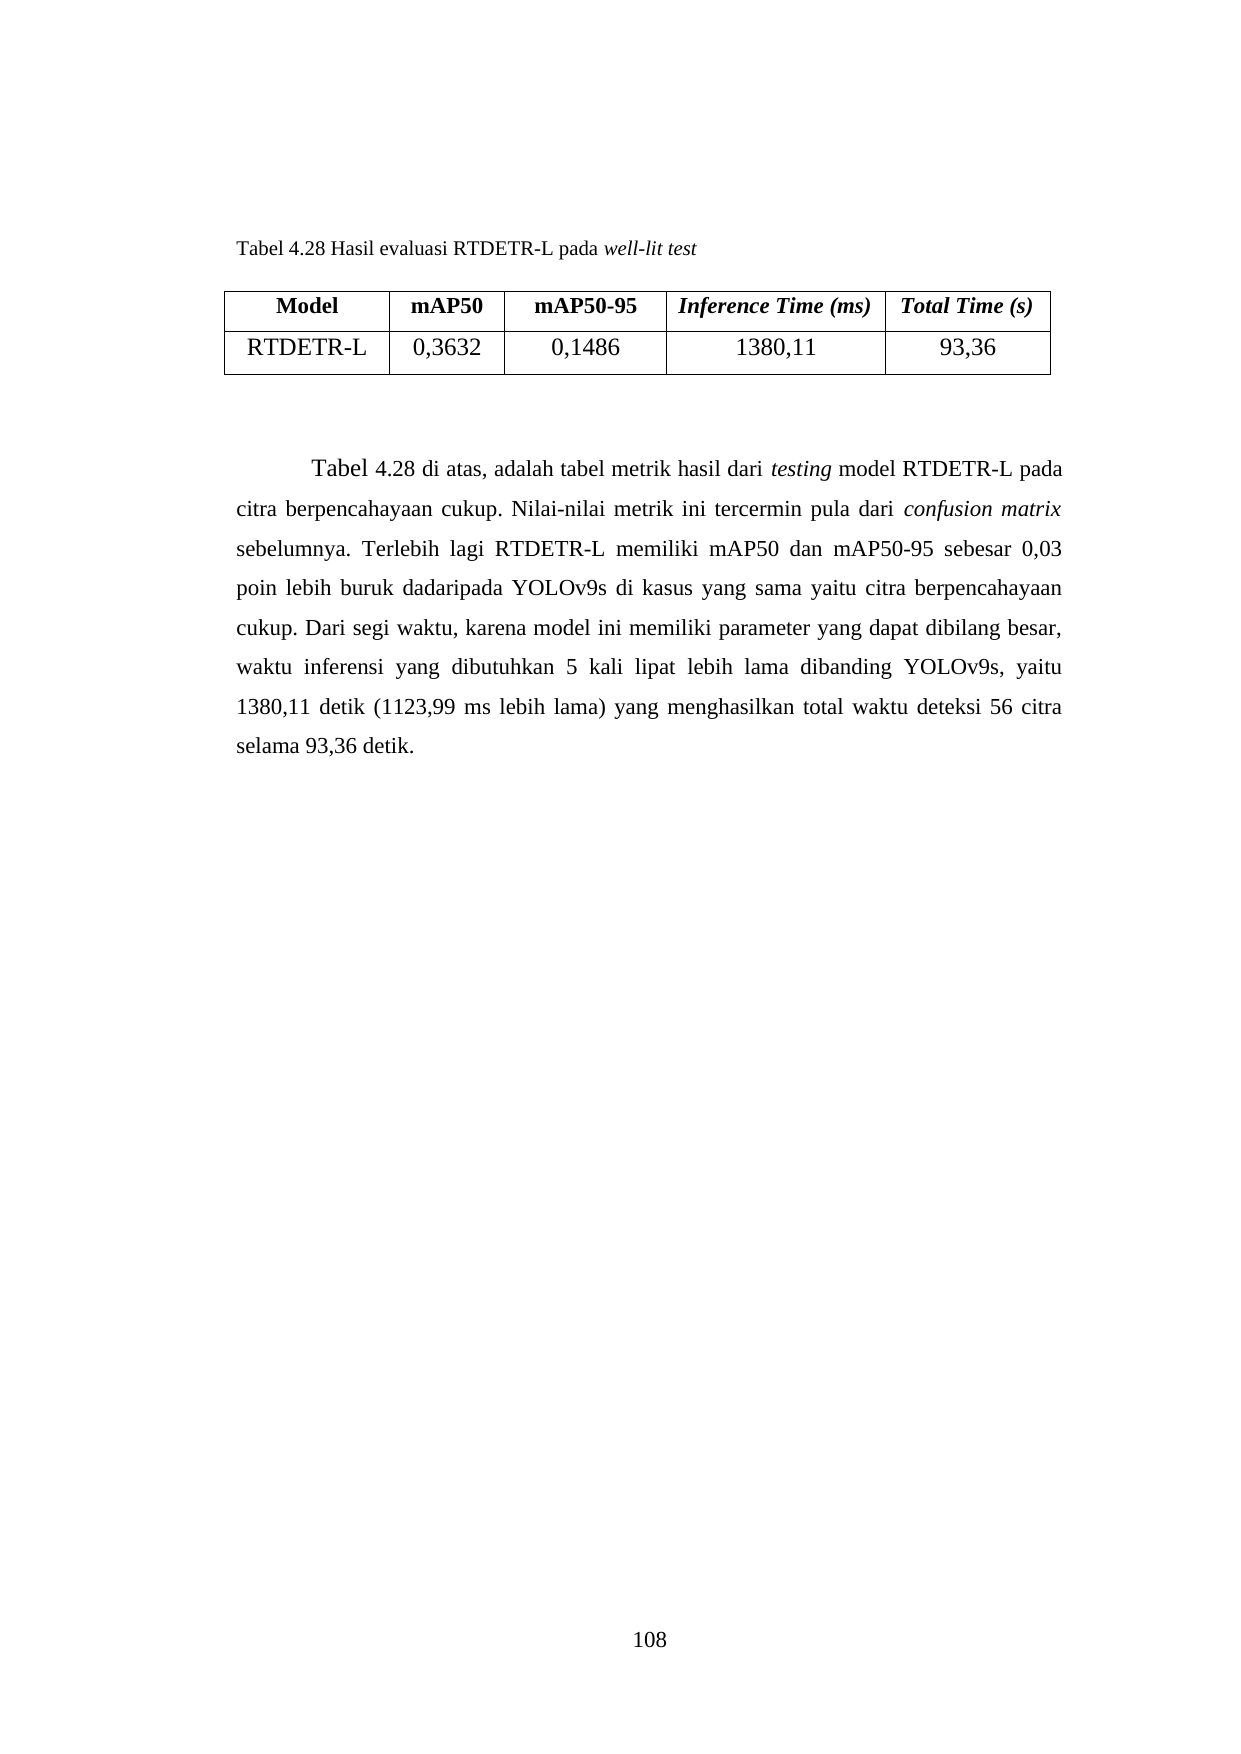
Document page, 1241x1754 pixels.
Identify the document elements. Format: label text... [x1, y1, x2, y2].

table_header Total Time (s) [886, 292, 1050, 331]
text Tabel 4.28 Hasil evaluasi RTDETR-L pada well-lit test [236, 236, 1063, 260]
table_cell 1380,11 [667, 332, 885, 374]
table_cell 93,36 [886, 332, 1050, 374]
table_header Model [225, 292, 389, 331]
table_header mAP50 [390, 292, 504, 331]
table_header Inference Time (ms) [667, 292, 885, 331]
table_cell 0,3632 [390, 332, 504, 374]
table_cell 0,1486 [505, 332, 666, 374]
text Tabel 4.28 di atas, adalah tabel metrik hasil dari testing model RTDETR-L pada citra berpencahayaan cukup. Nilai-nilai metrik ini tercermin pula dari confusion matrix sebelumnya. Terlebih lagi RTDETR-L memiliki mAP50 dan mAP50-95 sebesar 0,03 poin lebih buruk dadaripada YOLOv9s di kasus yang sama yaitu citra berpencahayaan cukup. Dari segi waktu, karena model ini memiliki parameter yang dapat dibilang besar, waktu inferensi yang dibutuhkan 5 kali lipat lebih lama dibanding YOLOv9s, yaitu 1380,11 detik (1123,99 ms lebih lama) yang menghasilkan total waktu deteksi 56 citra selama 93,36 detik. [236, 453, 1063, 758]
table_header mAP50-95 [505, 292, 666, 331]
table_cell RTDETR-L [225, 332, 389, 374]
